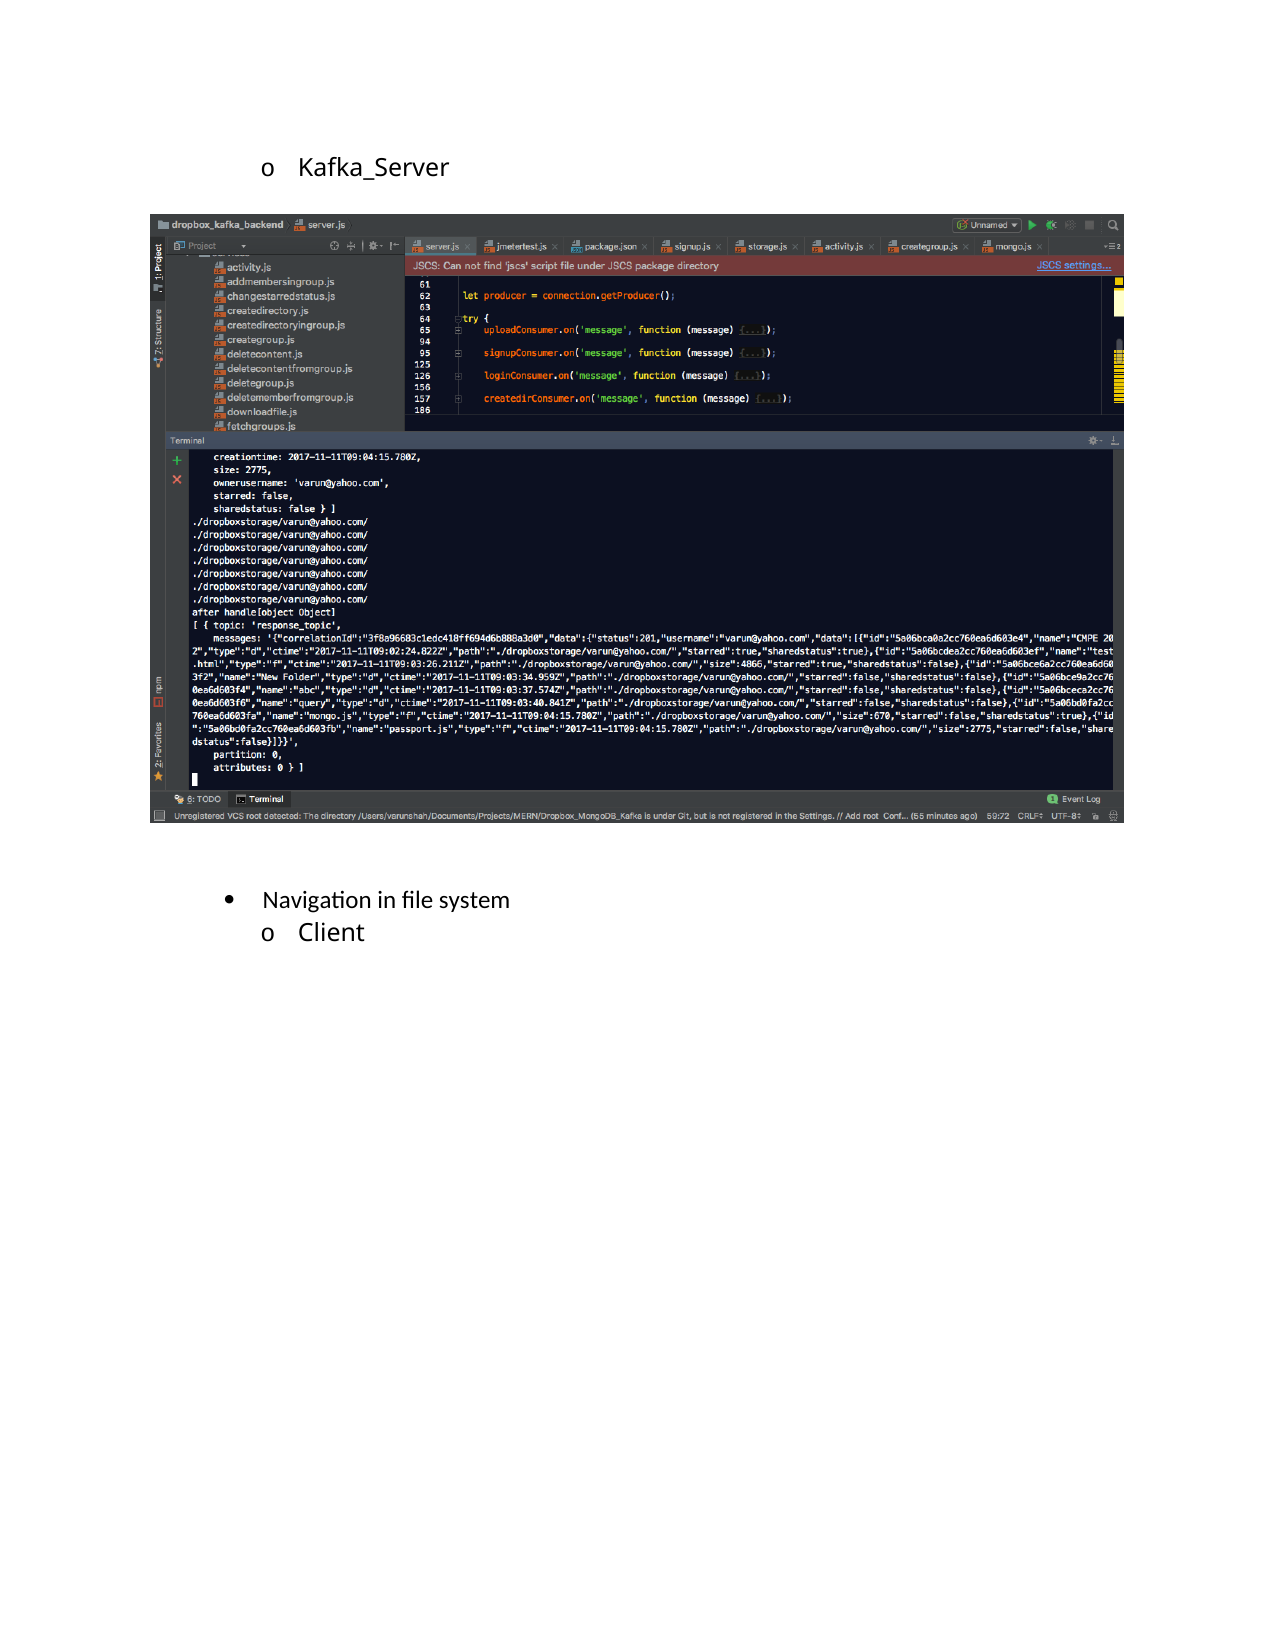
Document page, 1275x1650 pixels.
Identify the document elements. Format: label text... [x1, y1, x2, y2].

list Client [260, 914, 1125, 949]
list Kafka_Server [260, 150, 1125, 184]
list Navigation in file system [225, 884, 1125, 914]
picture [150, 214, 1124, 823]
